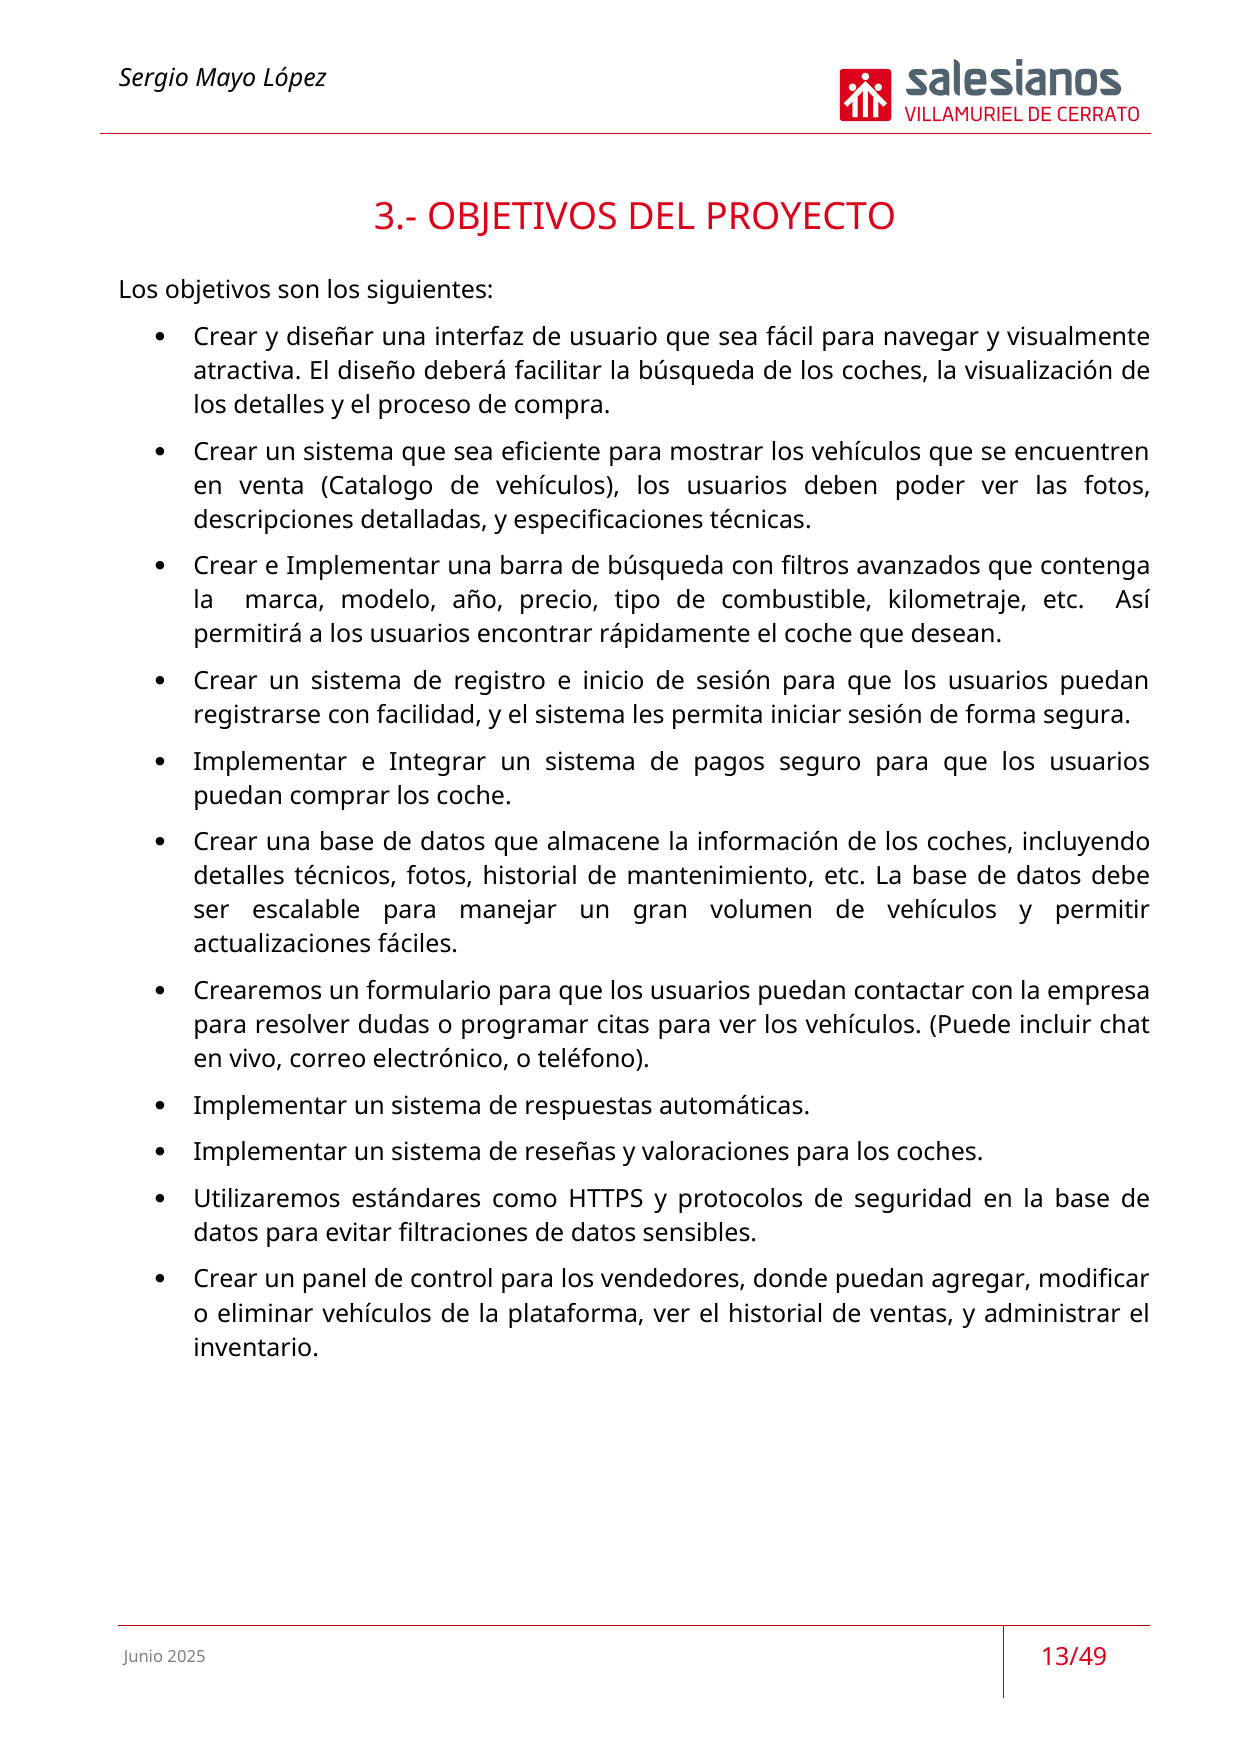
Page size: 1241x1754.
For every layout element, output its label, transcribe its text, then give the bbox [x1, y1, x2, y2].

list Crear e Implementar una barra de búsqueda con filtros avanzados que contenga la marca, modelo, año, precio, tipo de combustible, kilometraje, etc. Así permitirá a los usuarios encontrar rápidamente el coche que desean. [156, 548, 1152, 650]
list Implementar un sistema de respuestas automáticas. [156, 1087, 1152, 1121]
picture [839, 59, 1140, 126]
list Crear un panel de control para los vendedores, donde puedan agregar, modificar o eliminar vehículos de la plataforma, ver el historial de ventas, y administrar el inventario. [156, 1261, 1152, 1363]
list Implementar un sistema de reseñas y valoraciones para los coches. [156, 1134, 1152, 1168]
subtitle OBJETIVOS DEL PROYECTO [118, 189, 1152, 240]
list Utilizaremos estándares como HTTPS y protocolos de seguridad en la base de datos para evitar filtraciones de datos sensibles. [156, 1181, 1152, 1249]
list Crear un sistema de registro e inicio de sesión para que los usuarios puedan registrarse con facilidad, y el sistema les permita iniciar sesión de forma segura. [156, 663, 1152, 731]
list Crearemos un formulario para que los usuarios puedan contactar con la empresa para resolver dudas o programar citas para ver los vehículos. (Puede incluir chat en vivo, correo electrónico, o teléfono). [156, 973, 1152, 1075]
list Crear un sistema que sea eficiente para mostrar los vehículos que se encuentren en venta (Catalogo de vehículos), los usuarios deben poder ver las fotos, descripciones detalladas, y especificaciones técnicas. [156, 433, 1152, 536]
list Implementar e Integrar un sistema de pagos seguro para que los usuarios puedan comprar los coche. [156, 743, 1152, 811]
list Crear y diseñar una interfaz de usuario que sea fácil para navegar y visualmente atractiva. El diseño deberá facilitar la búsqueda de los coches, la visualización de los detalles y el proceso de compra. [156, 319, 1152, 421]
list Crear una base de datos que almacene la información de los coches, incluyendo detalles técnicos, fotos, historial de mantenimiento, etc. La base de datos debe ser escalable para manejar un gran volumen de vehículos y permitir actualizaciones fáciles. [156, 824, 1152, 960]
text Los objetivos son los siguientes: [118, 272, 1152, 306]
